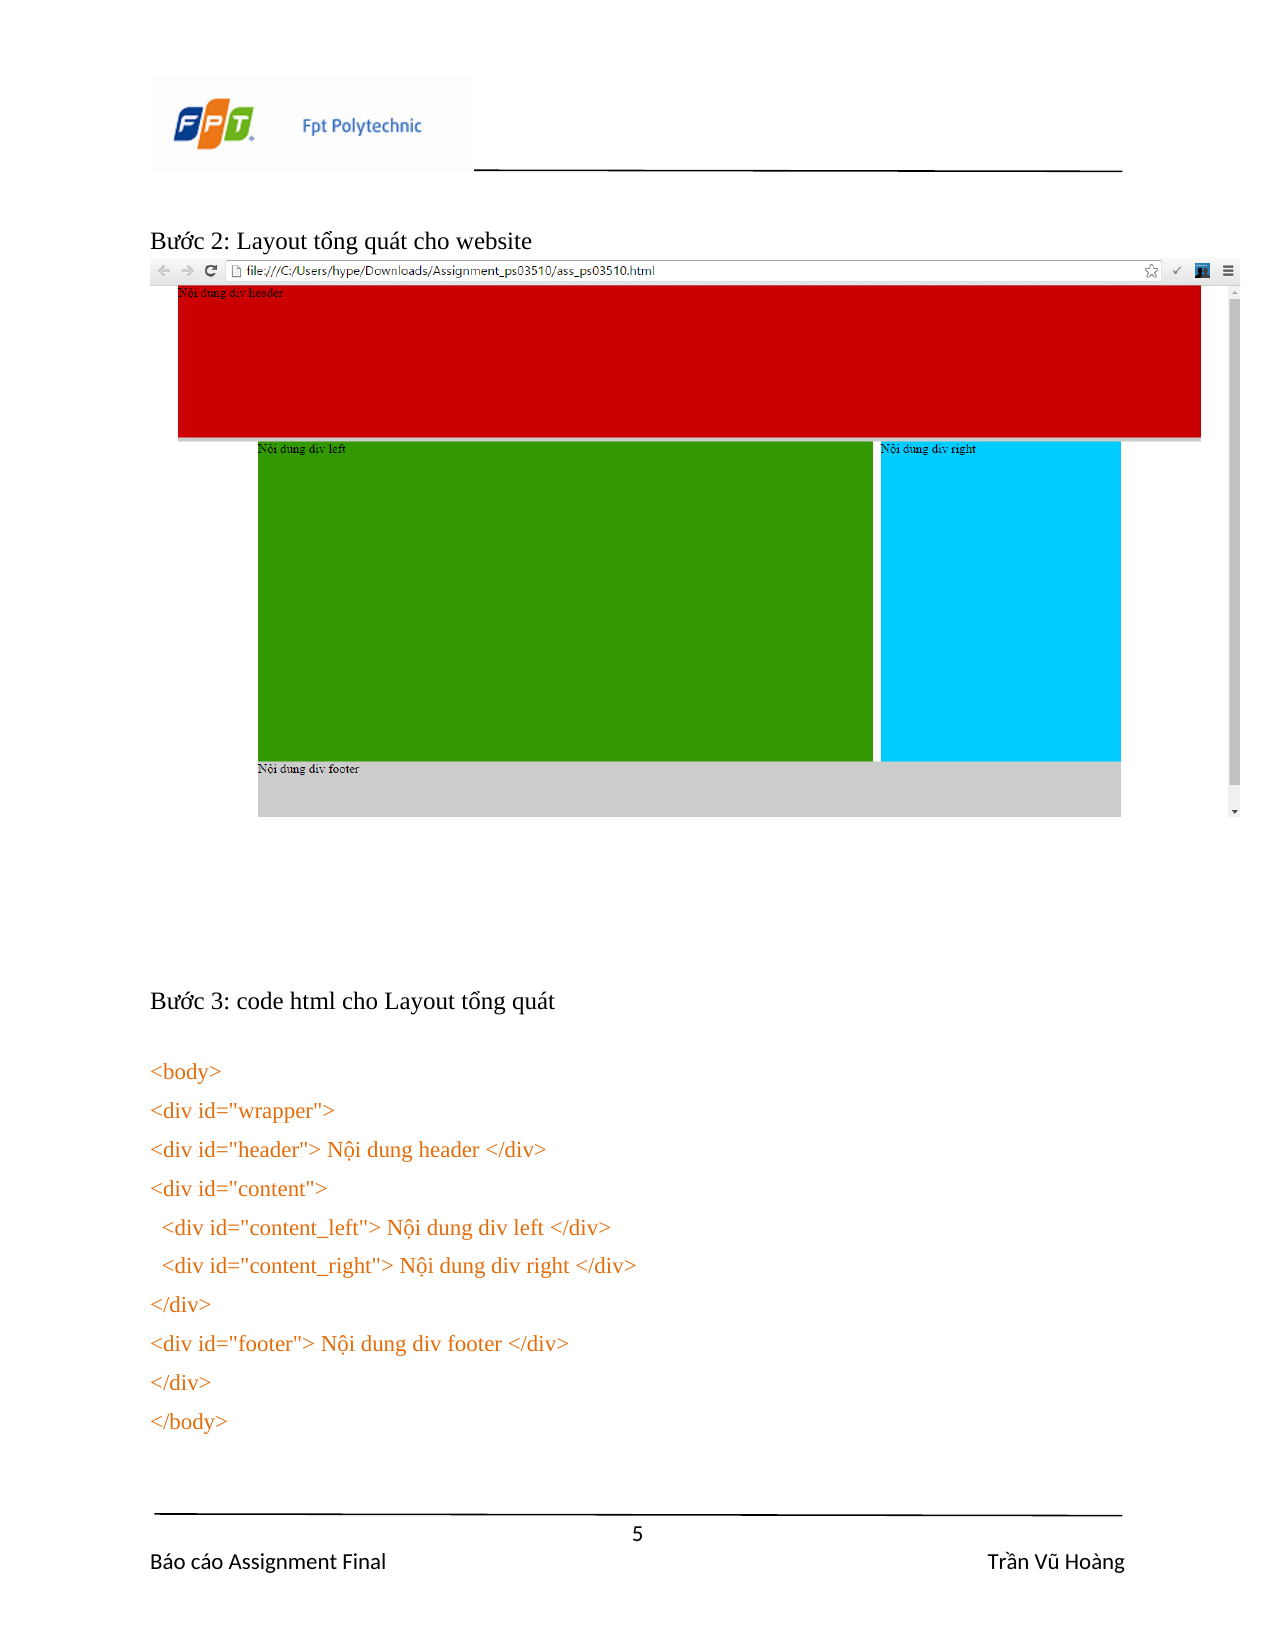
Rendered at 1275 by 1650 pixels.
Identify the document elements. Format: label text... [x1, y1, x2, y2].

subtitle Bước 2: Layout tổng quát cho website [150, 226, 1125, 254]
text <div id="header"> Nội dung header </div> [150, 1136, 1125, 1162]
text <div id="content_right"> Nội dung div right </div> [150, 1253, 1125, 1279]
subtitle Bước 3: code html cho Layout tổng quát [150, 986, 1125, 1015]
text <body> [150, 1058, 1125, 1085]
text </body> [150, 1408, 1125, 1434]
picture [150, 75, 474, 172]
text </div> [150, 1369, 1125, 1396]
text </div> [150, 1291, 1125, 1318]
picture [150, 258, 1241, 817]
text <div id="wrapper"> [150, 1097, 1125, 1123]
text <div id="content"> [150, 1175, 1125, 1201]
text <div id="footer"> Nội dung div footer </div> [150, 1330, 1125, 1357]
text <div id="content_left"> Nội dung div left </div> [150, 1214, 1125, 1240]
